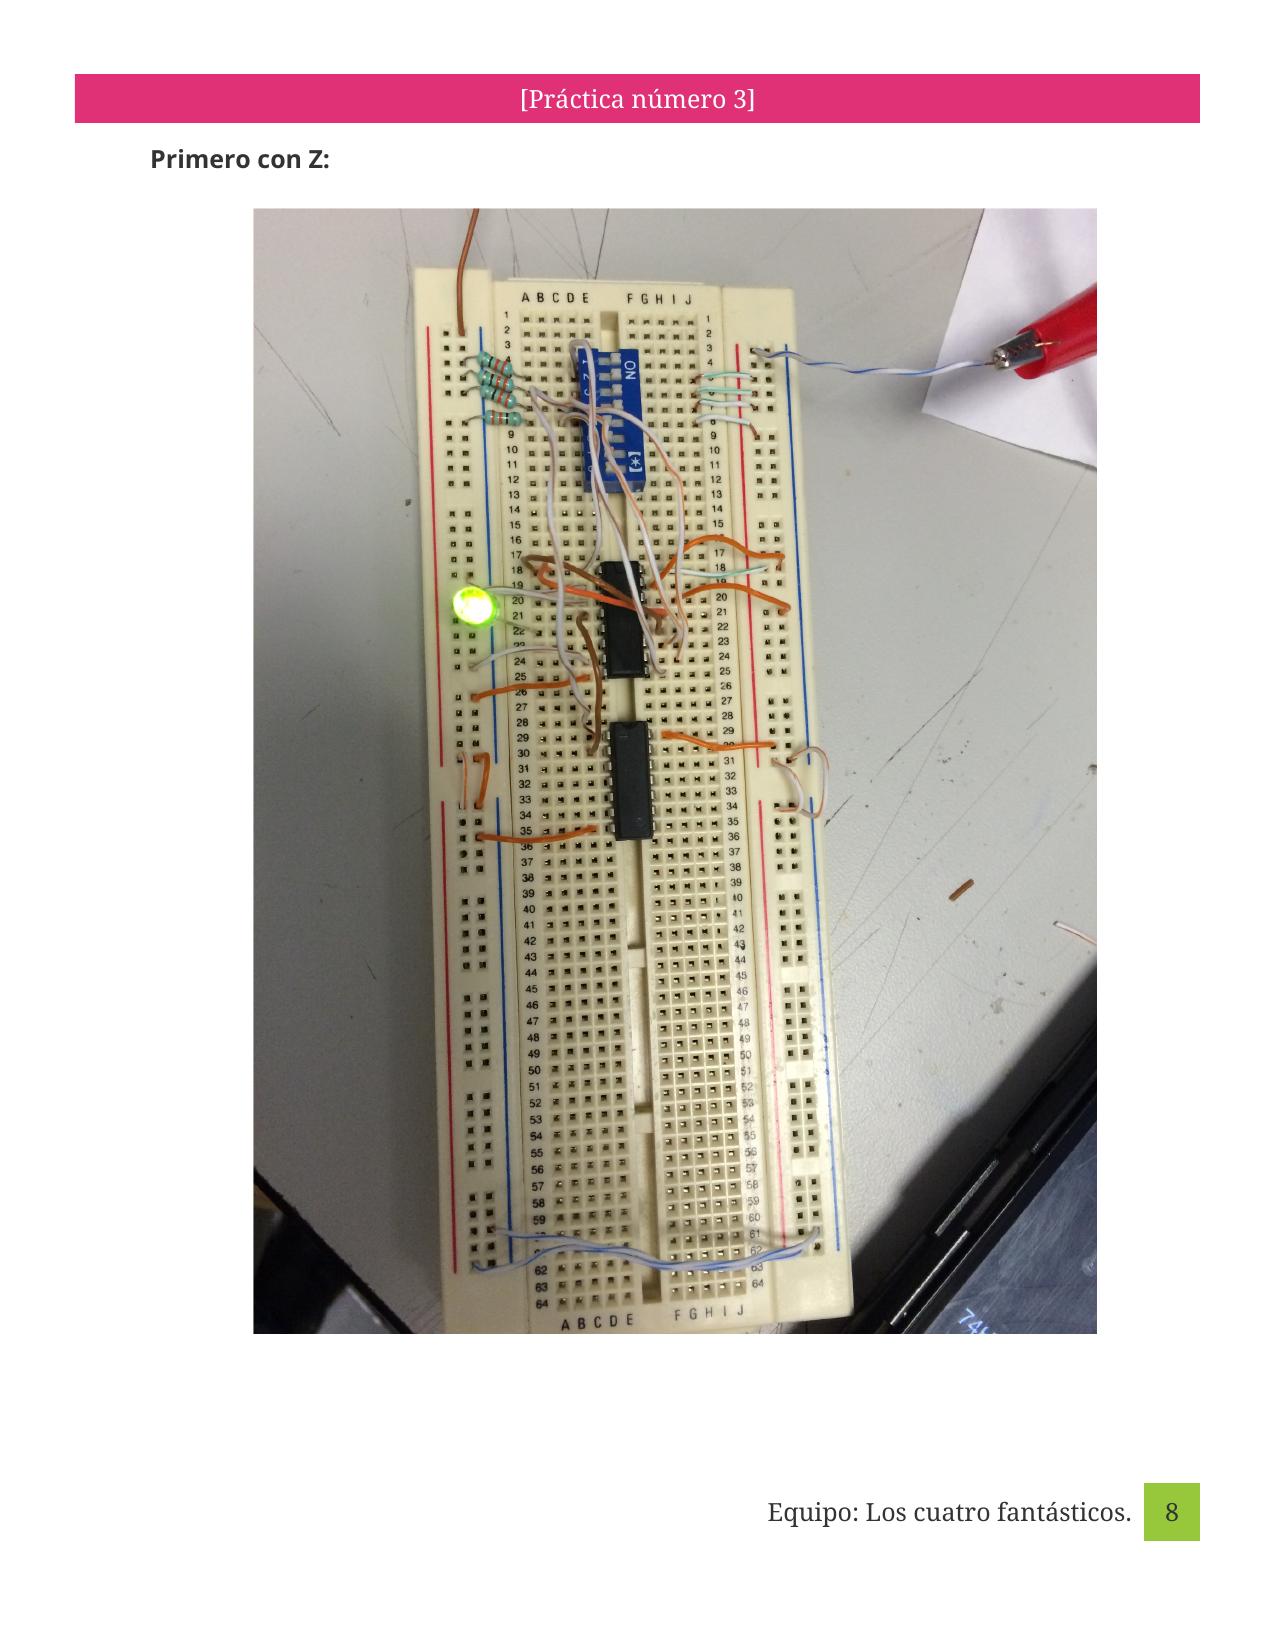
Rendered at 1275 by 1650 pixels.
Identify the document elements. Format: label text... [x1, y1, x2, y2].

text Primero con Z: [75, 123, 1200, 175]
picture [254, 210, 1097, 1333]
